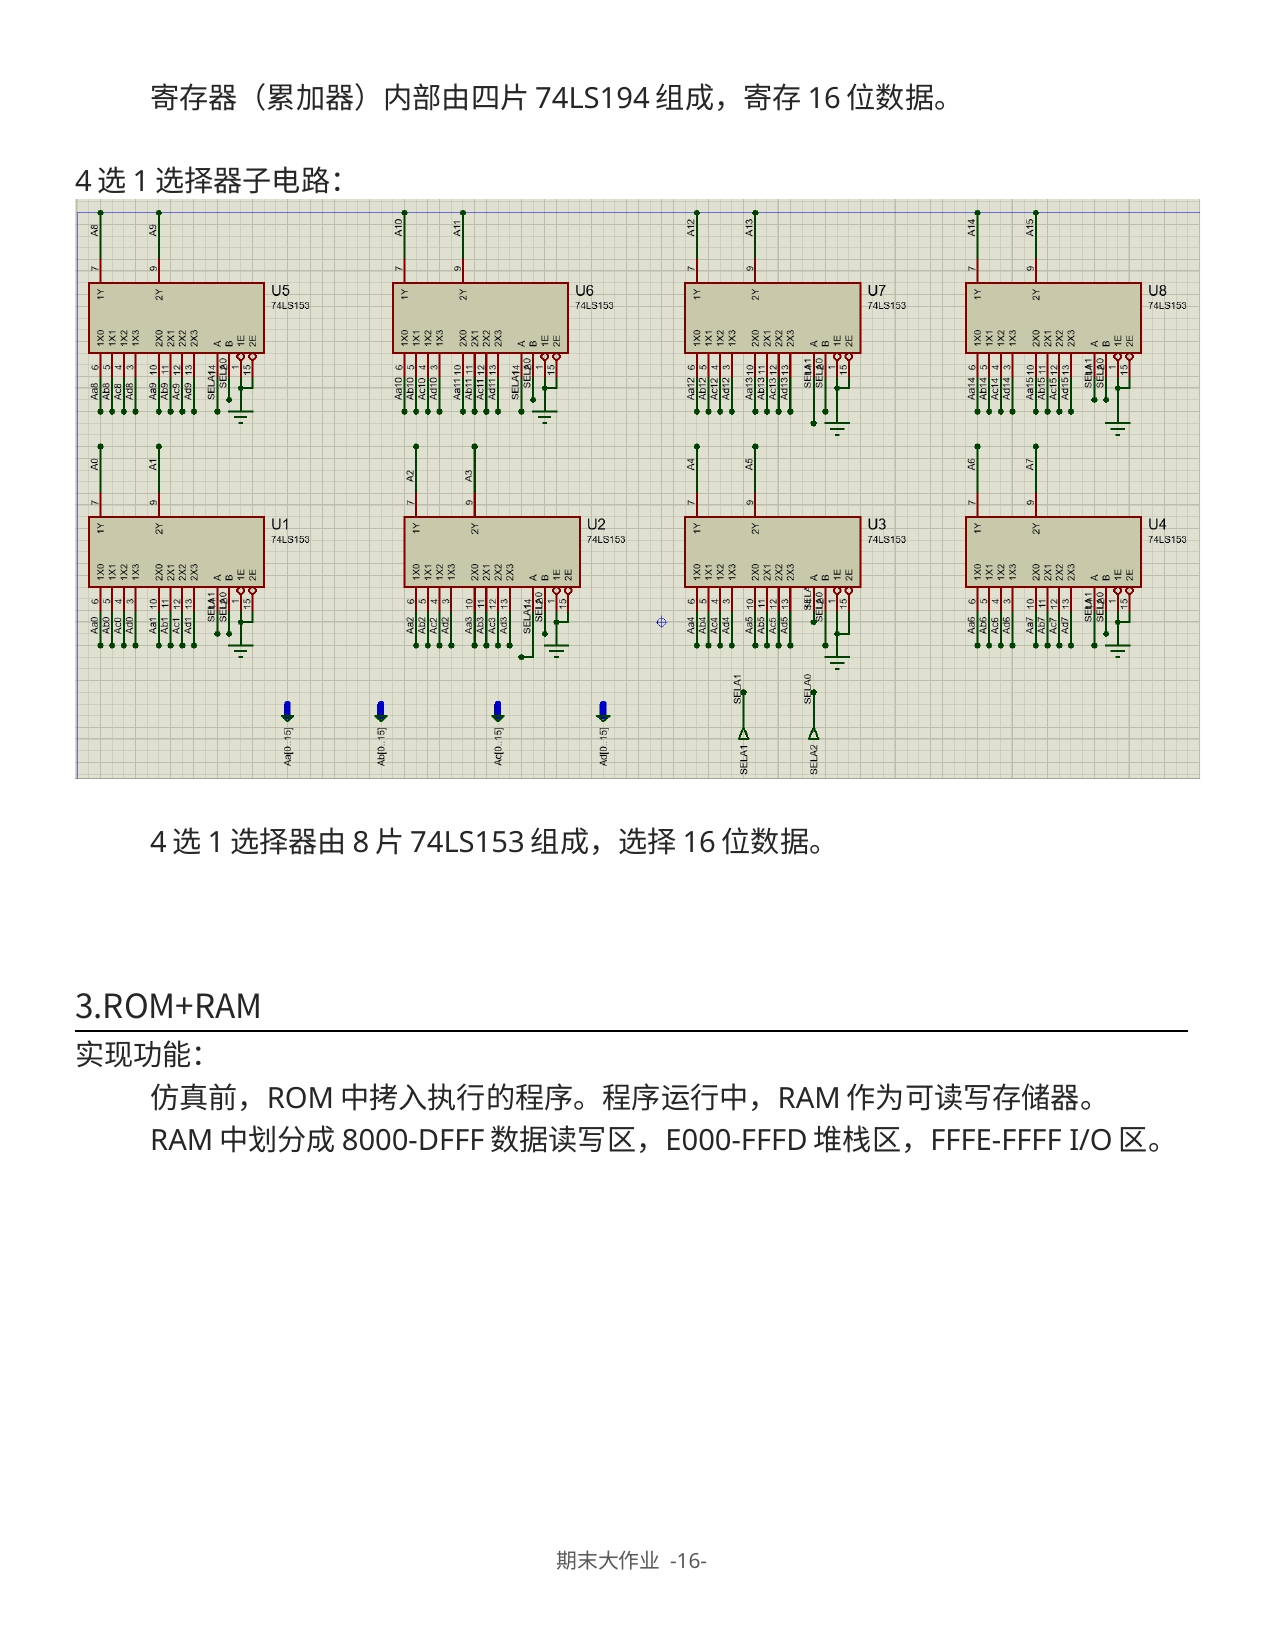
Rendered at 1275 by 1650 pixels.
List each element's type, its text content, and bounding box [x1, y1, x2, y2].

text 实现功能： [75, 1032, 1200, 1074]
text 4选1选择器子电路： [75, 157, 1200, 199]
text 3.ROM+RAM [75, 980, 1188, 1030]
text RAM中划分成8000-DFFF数据读写区，E000-FFFD堆栈区，FFFE-FFFF I/O区。 [150, 1117, 1200, 1159]
text 4选1选择器由8片74LS153组成，选择16位数据。 [75, 818, 1200, 861]
text 仿真前，ROM中拷入执行的程序。程序运行中，RAM作为可读写存储器。 [150, 1074, 1200, 1117]
picture [75, 199, 1200, 779]
text 寄存器（累加器）内部由四片74LS194组成，寄存16位数据。 [75, 75, 1200, 117]
